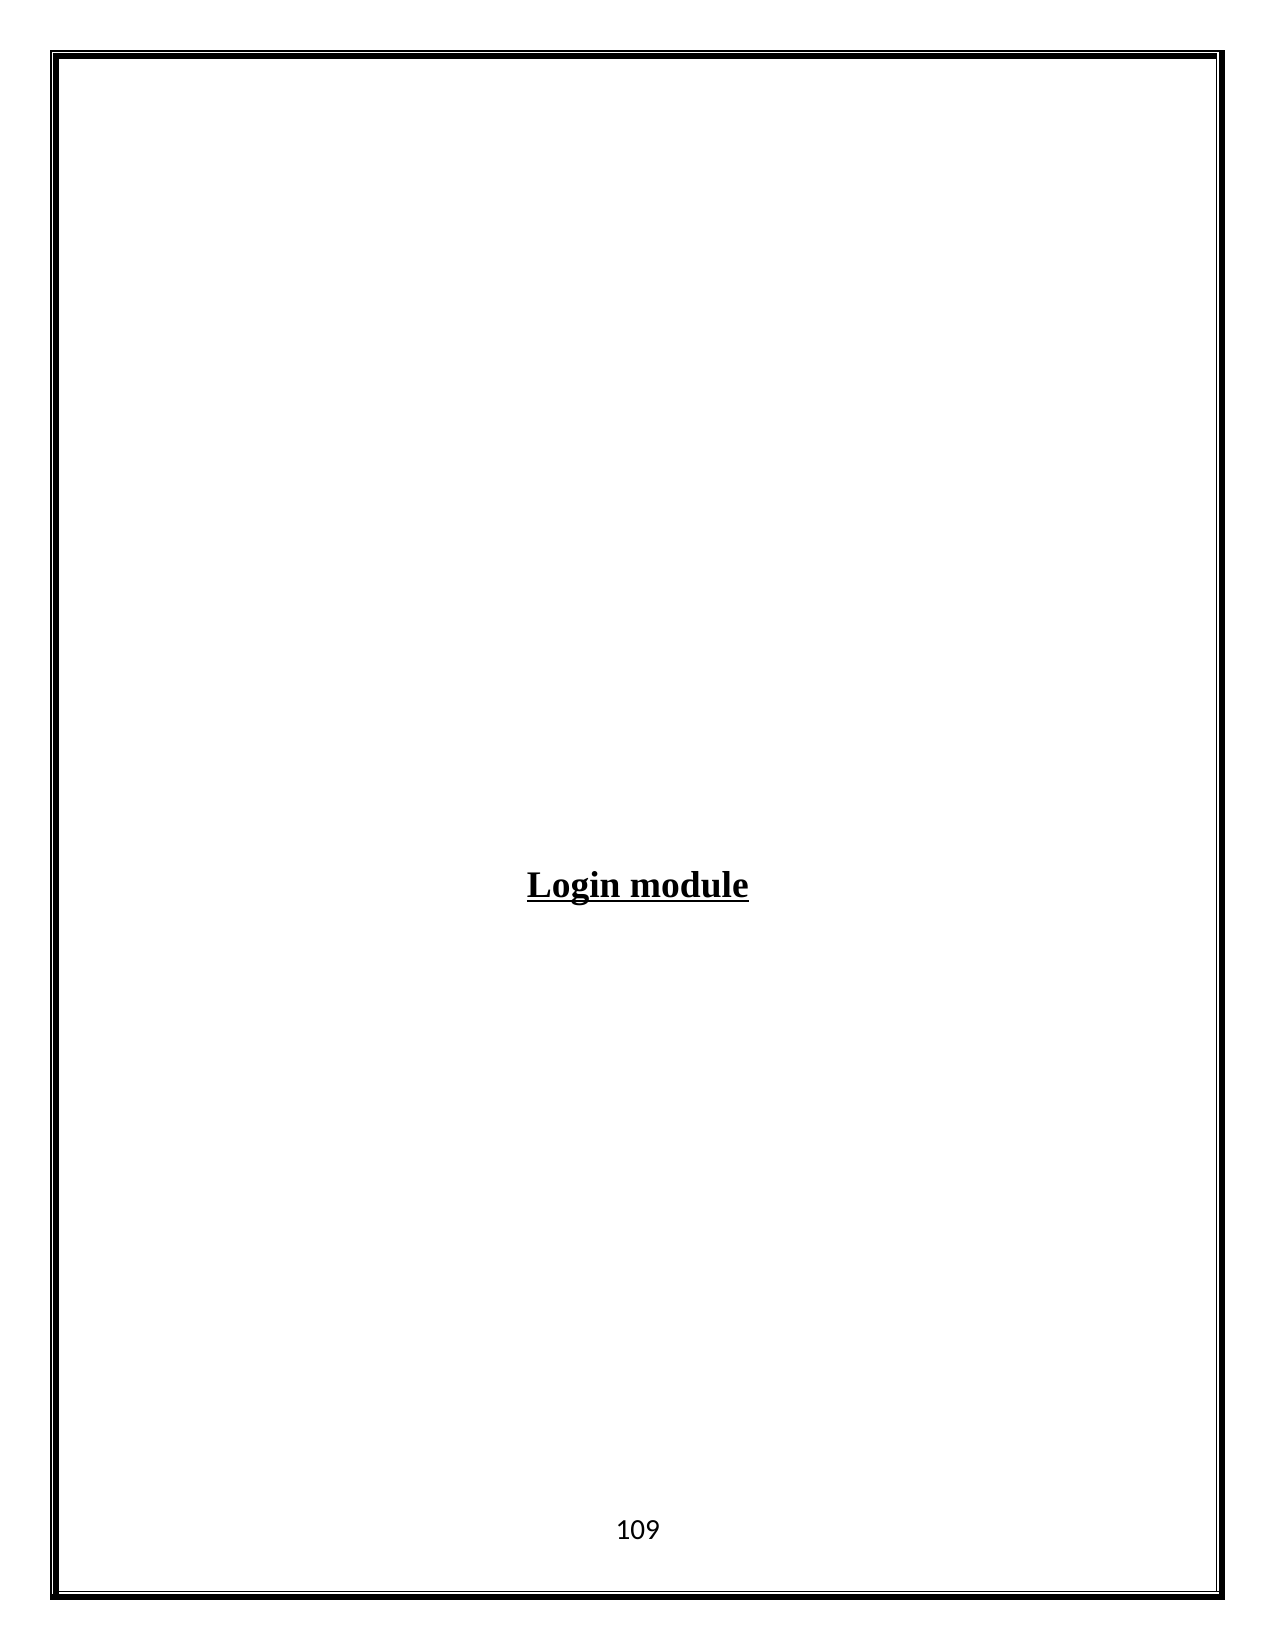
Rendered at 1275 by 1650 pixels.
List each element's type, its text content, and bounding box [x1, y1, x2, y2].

text Login module [150, 862, 1125, 906]
